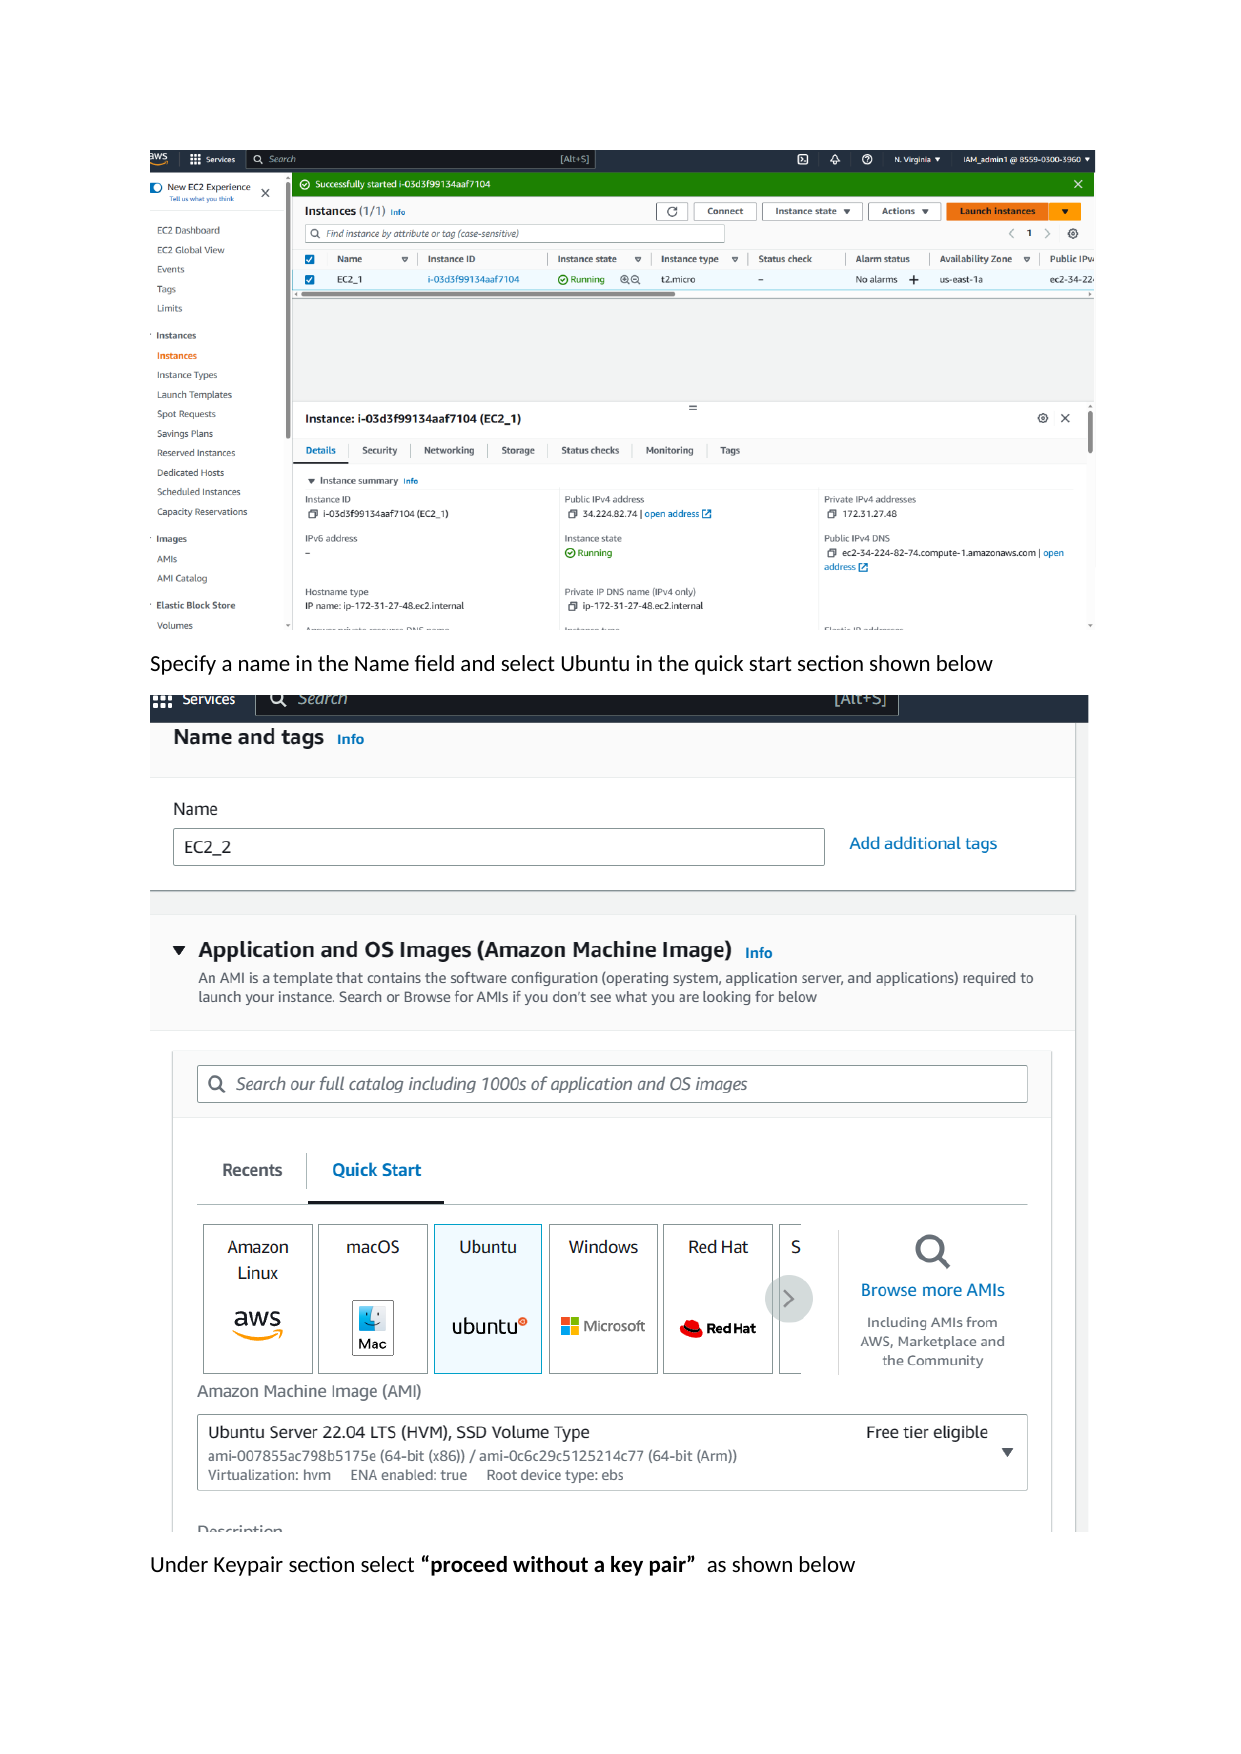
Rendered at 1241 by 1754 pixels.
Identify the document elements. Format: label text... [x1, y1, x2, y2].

text Under Keypair section select “proceed without a key pair” as shown below [150, 1551, 1090, 1579]
picture [150, 695, 1089, 1532]
picture [150, 150, 1096, 630]
text Specify a name in the Name field and select Ubuntu in the quick start section shown below [150, 649, 1090, 677]
